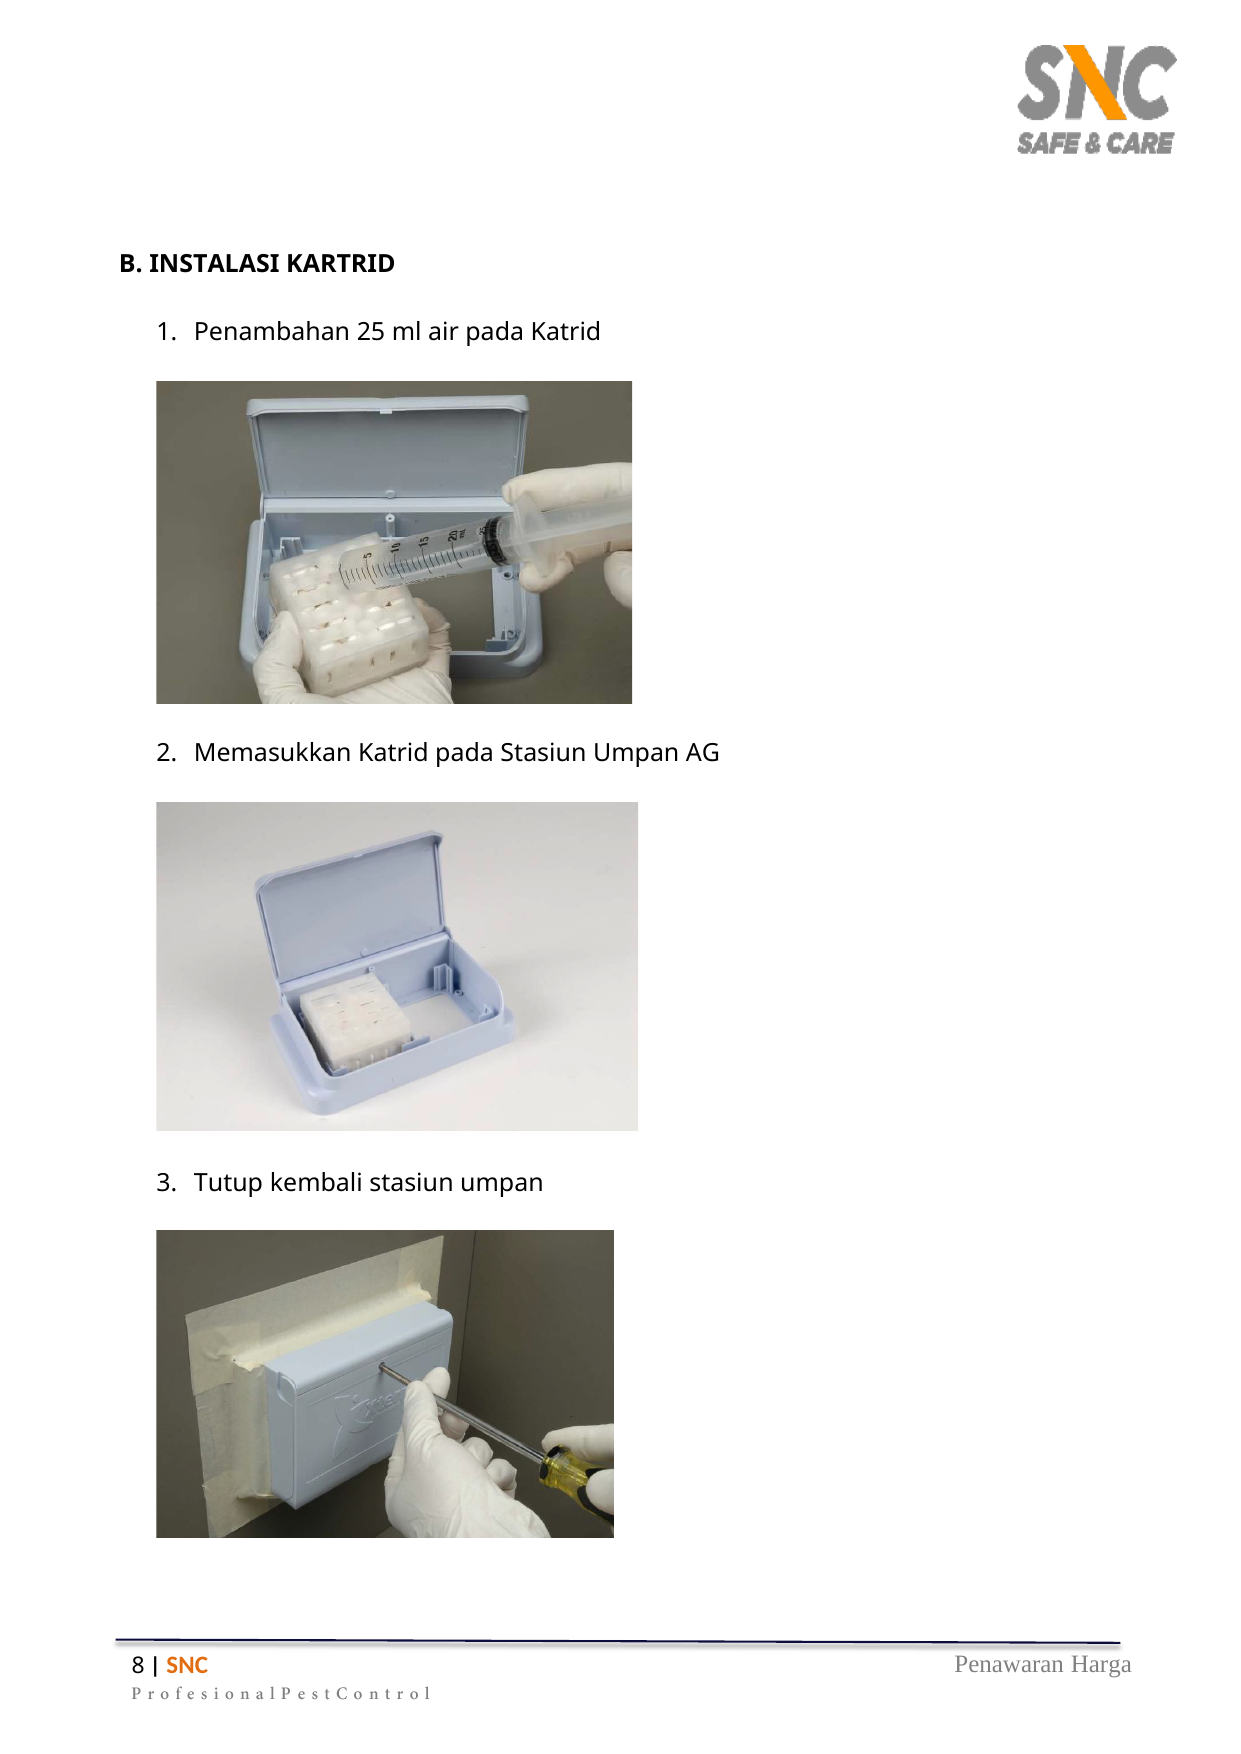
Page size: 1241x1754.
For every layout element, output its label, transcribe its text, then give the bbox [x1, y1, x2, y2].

picture [131, 1682, 450, 1708]
picture [1017, 45, 1177, 160]
list Memasukkan Katrid pada Stasiun Umpan AG [156, 734, 1196, 769]
list Penambahan 25 ml air pada Katrid [156, 313, 1196, 348]
text B. INSTALASI KARTRID [119, 245, 1196, 279]
picture [108, 1635, 1128, 1655]
list Tutup kembali stasiun umpan [156, 1165, 1196, 1199]
